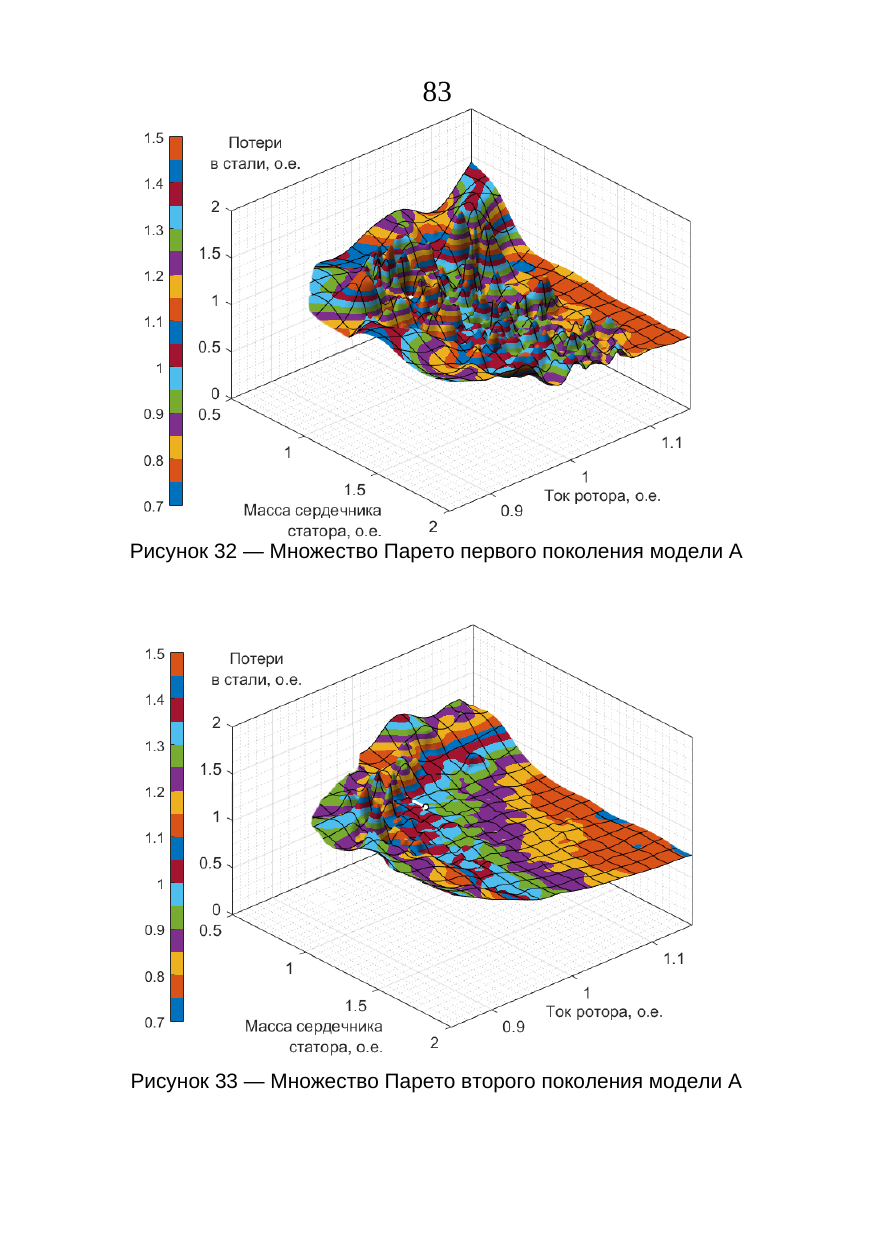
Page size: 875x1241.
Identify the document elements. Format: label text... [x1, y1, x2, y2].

picture [140, 107, 731, 540]
picture [141, 623, 733, 1057]
text Рисунок 32 — Множество Парето первого поколения модели A [77, 539, 795, 563]
text Рисунок 33 — Множество Парето второго поколения модели A [77, 1069, 795, 1093]
